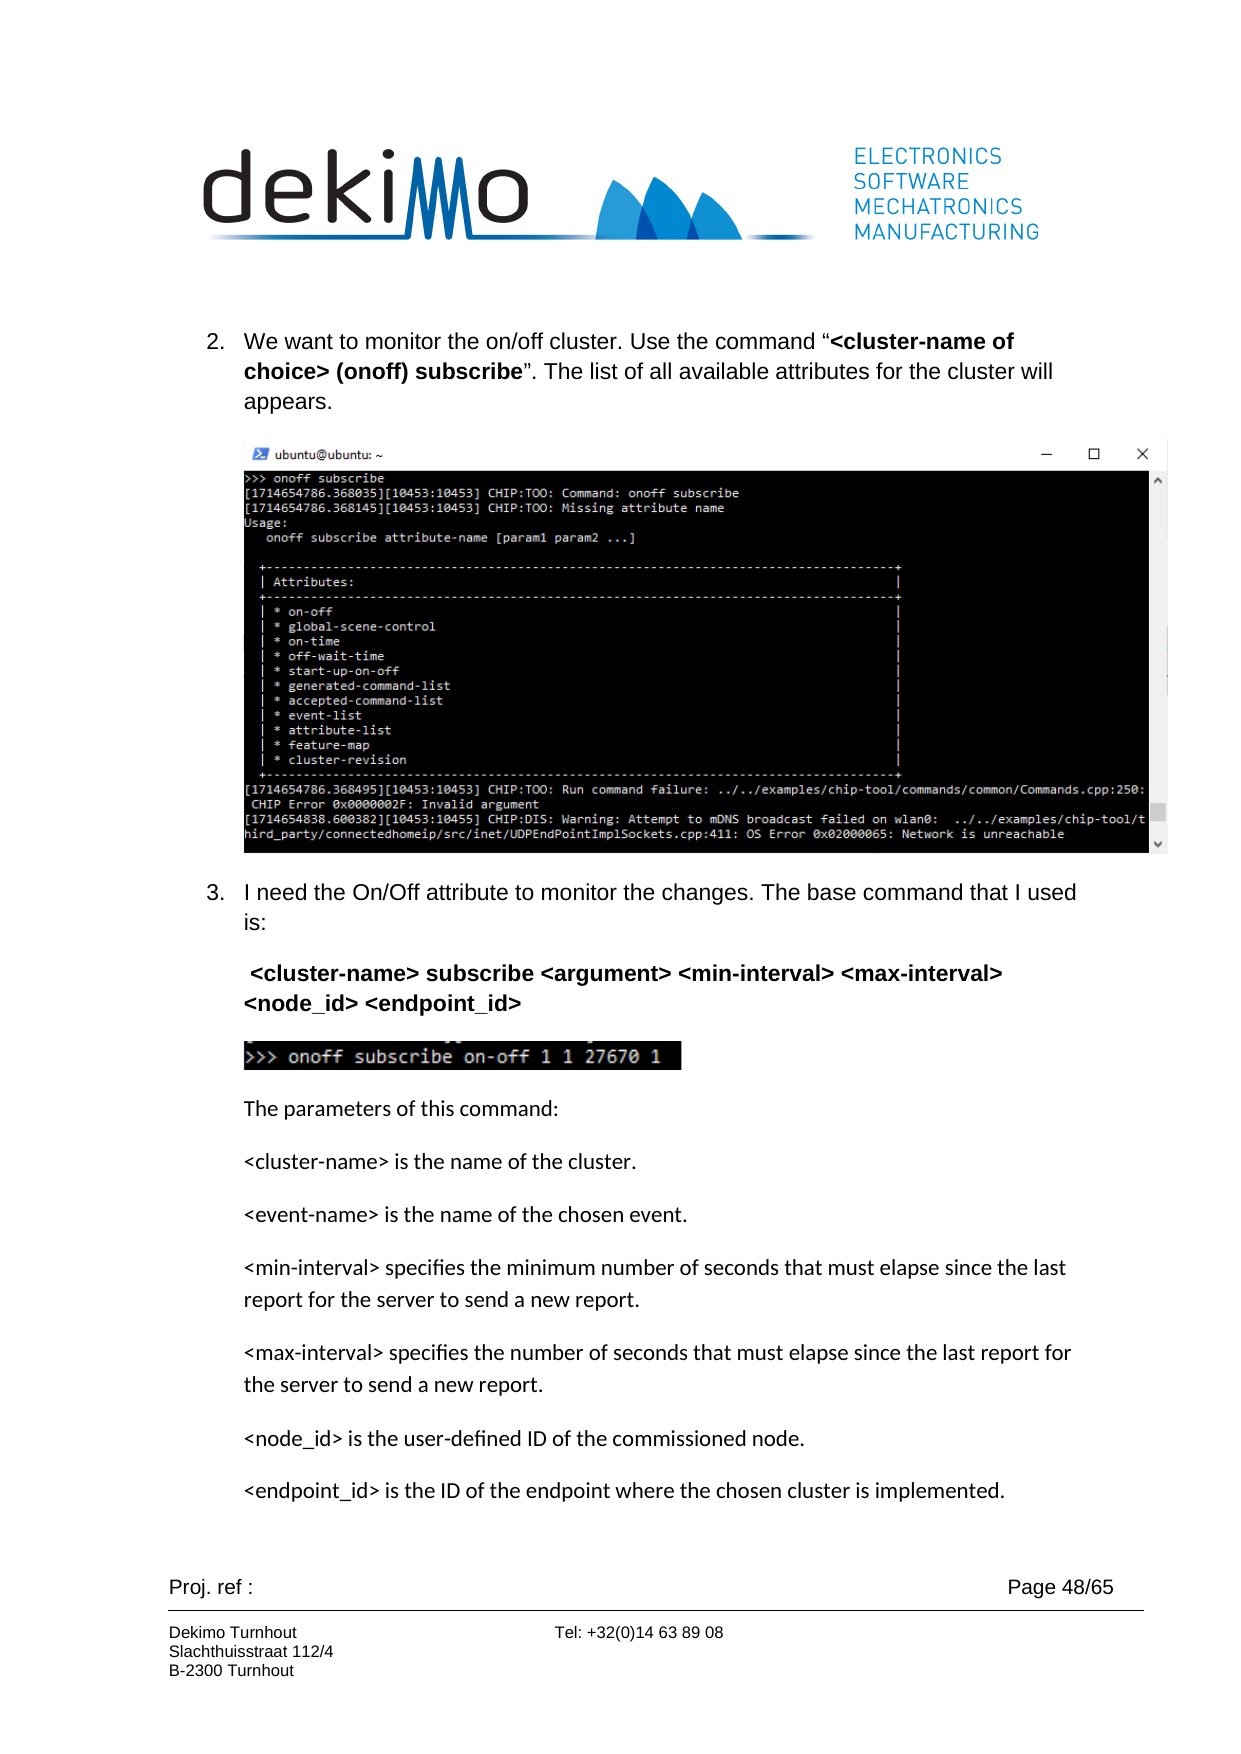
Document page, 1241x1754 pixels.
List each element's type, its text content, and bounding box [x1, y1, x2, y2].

picture [243, 439, 1168, 854]
list <min-interval> specifies the minimum number of seconds that must elapse since the last report for the server to send a new report. [244, 1253, 1093, 1313]
list <max-interval> specifies the number of seconds that must elapse since the last report for the server to send a new report. [244, 1338, 1093, 1399]
list <event-name> is the name of the chosen event. [244, 1200, 1093, 1228]
list We want to monitor the on/off cluster. Use the command “<cluster-name of choice> (onoff) subscribe”. The list of all available attributes for the cluster will appears. [206, 328, 1093, 414]
list I need the On/Off attribute to monitor the changes. The base command that I used is: [206, 878, 1093, 935]
picture [243, 1041, 682, 1070]
picture [159, 73, 1083, 304]
list <cluster-name> is the name of the cluster. [244, 1147, 1093, 1175]
list <endpoint_id> is the ID of the endpoint where the chosen cluster is implemented. [244, 1477, 1093, 1505]
list <node_id> is the user-defined ID of the commissioned node. [244, 1424, 1093, 1452]
list The parameters of this command: [244, 1094, 1093, 1122]
list <cluster-name> subscribe <argument> <min-interval> <max-interval> <node_id> <endpoint_id> [244, 960, 1093, 1016]
